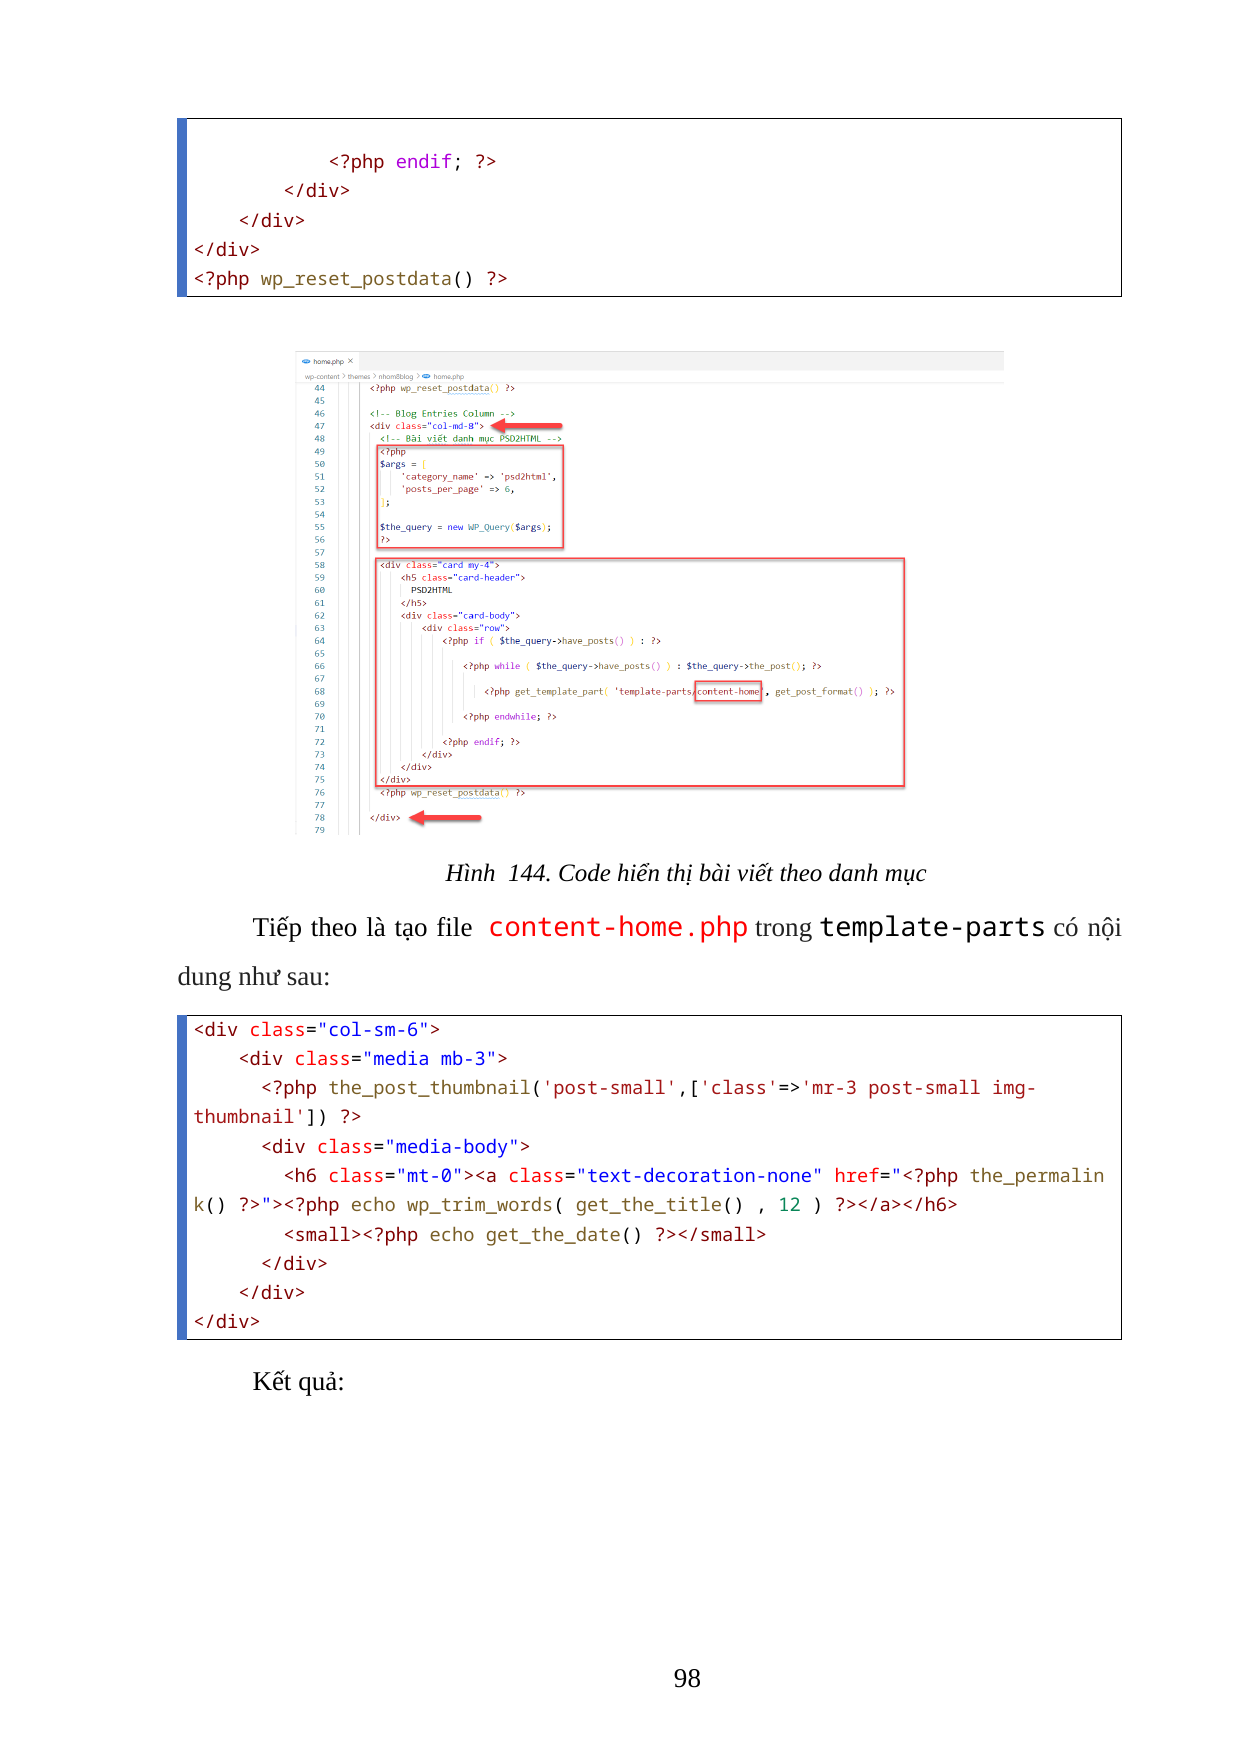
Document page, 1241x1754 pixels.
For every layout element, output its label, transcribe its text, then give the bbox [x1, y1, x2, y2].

table_header <div class="col-sm-6"> <div class="media mb-3"> <?php the_post_thumbnail('post-small',['class'=>'mr-3 post-small img-thumbnail']) ?> <div class="media-body"> <h6 class="mt-0"><a class="text-decoration-none" href="<?php the_permalink() ?>"><?php echo wp_trim_words( get_the_title() , 12 ) ?></a></h6> <small><?php echo get_the_date() ?></small> </div> </div> </div> [187, 1016, 1121, 1339]
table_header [187, 119, 1121, 296]
text Tiếp theo là tạo file content-home.php trong template-parts có nội dung như sau: [177, 908, 1122, 991]
text Kết quả: [177, 1365, 1122, 1397]
picture [295, 351, 1004, 835]
text Hình 144. Code hiển thị bài viết theo danh mục [177, 858, 1122, 887]
